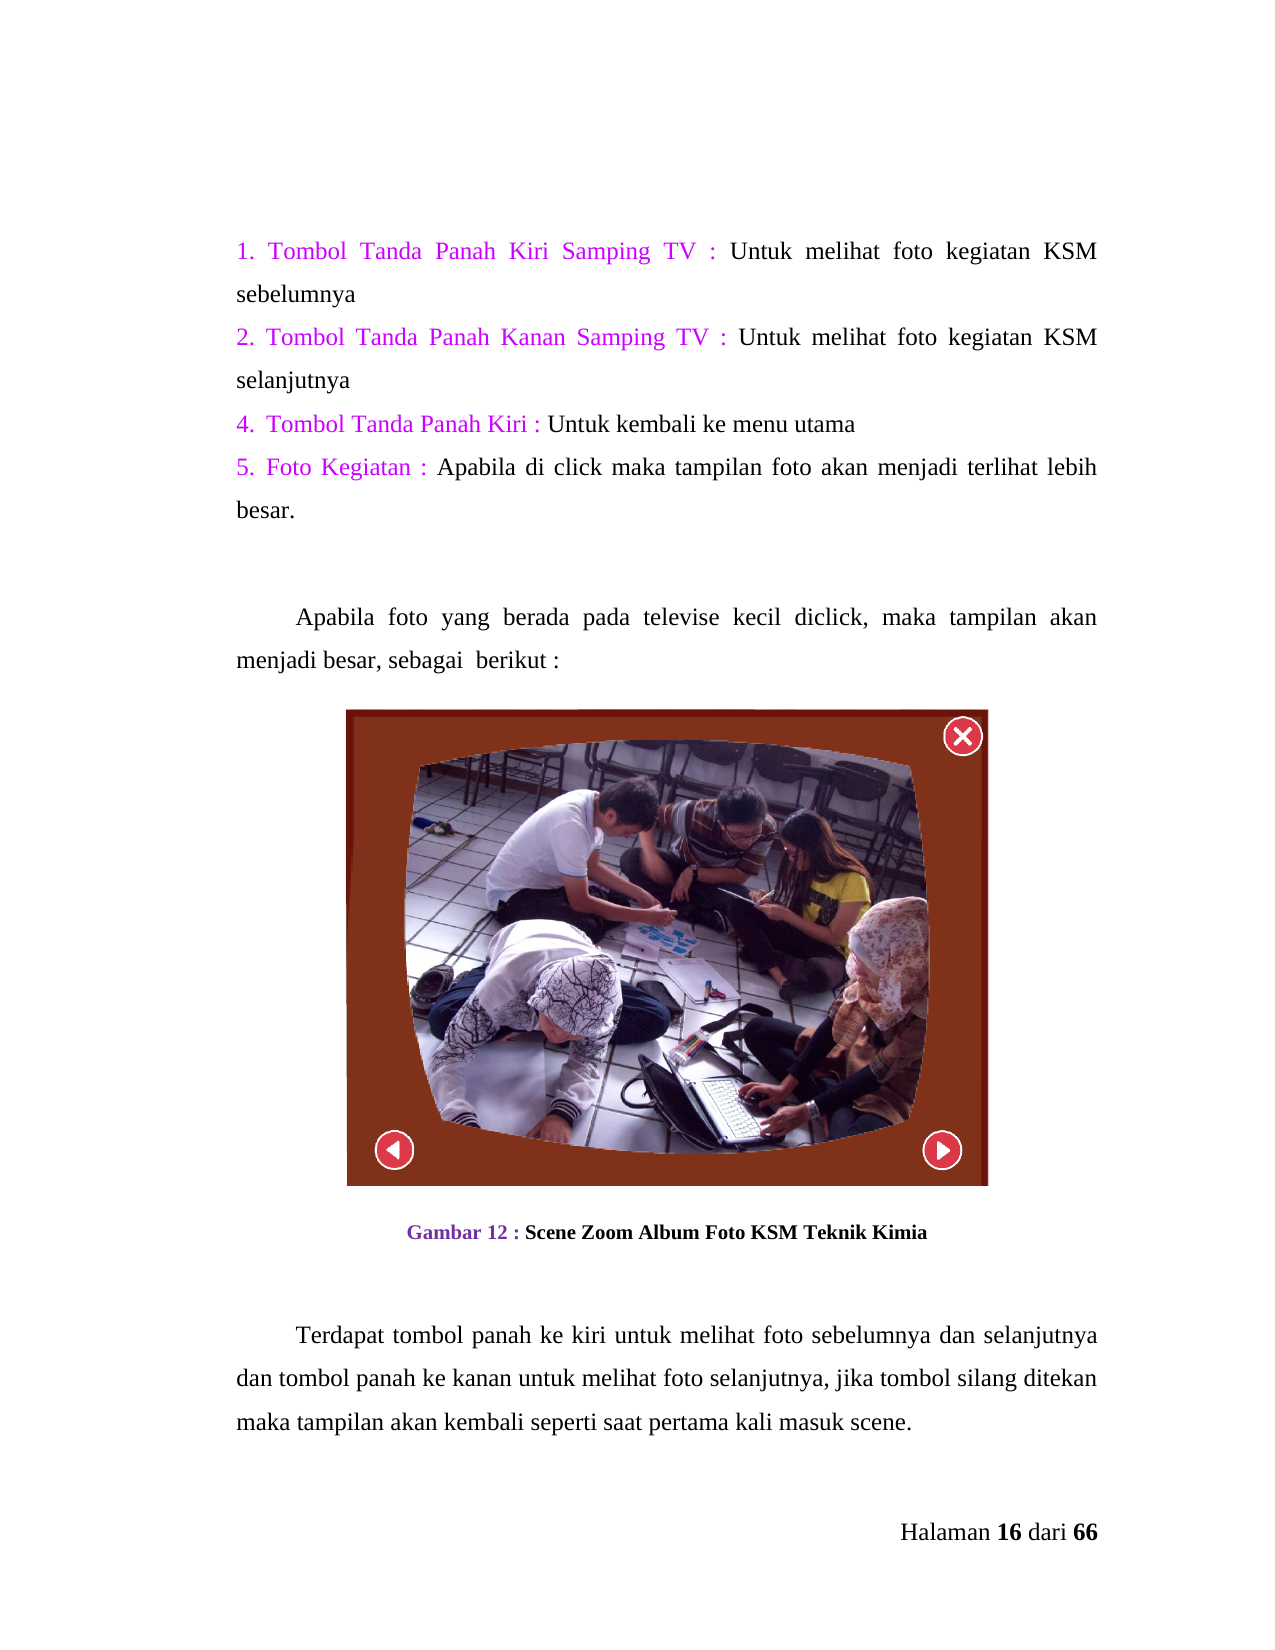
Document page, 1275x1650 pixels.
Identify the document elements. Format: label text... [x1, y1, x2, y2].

picture [345, 709, 989, 1186]
text Gambar 12 : Scene Zoom Album Foto KSM Teknik Kimia [236, 1220, 1098, 1244]
list Foto Kegiatan : Apabila di click maka tampilan foto akan menjadi terlihat lebih besar. [236, 452, 1098, 524]
list 2. Tombol Tanda Panah Kanan Samping TV : Untuk melihat foto kegiatan KSM selanjutnya [236, 322, 1098, 394]
text Terdapat tombol panah ke kiri untuk melihat foto sebelumnya dan selanjutnya dan tombol panah ke kanan untuk melihat foto selanjutnya, jika tombol silang ditekan maka tampilan akan kembali seperti saat pertama kali masuk scene. [236, 1320, 1098, 1435]
text Apabila foto yang berada pada televise kecil diclick, maka tampilan akan menjadi besar, sebagai berikut : [236, 602, 1098, 674]
list 1. Tombol Tanda Panah Kiri Samping TV : Untuk melihat foto kegiatan KSM sebelumnya [236, 236, 1098, 308]
list Tombol Tanda Panah Kiri : Untuk kembali ke menu utama [236, 409, 1098, 437]
